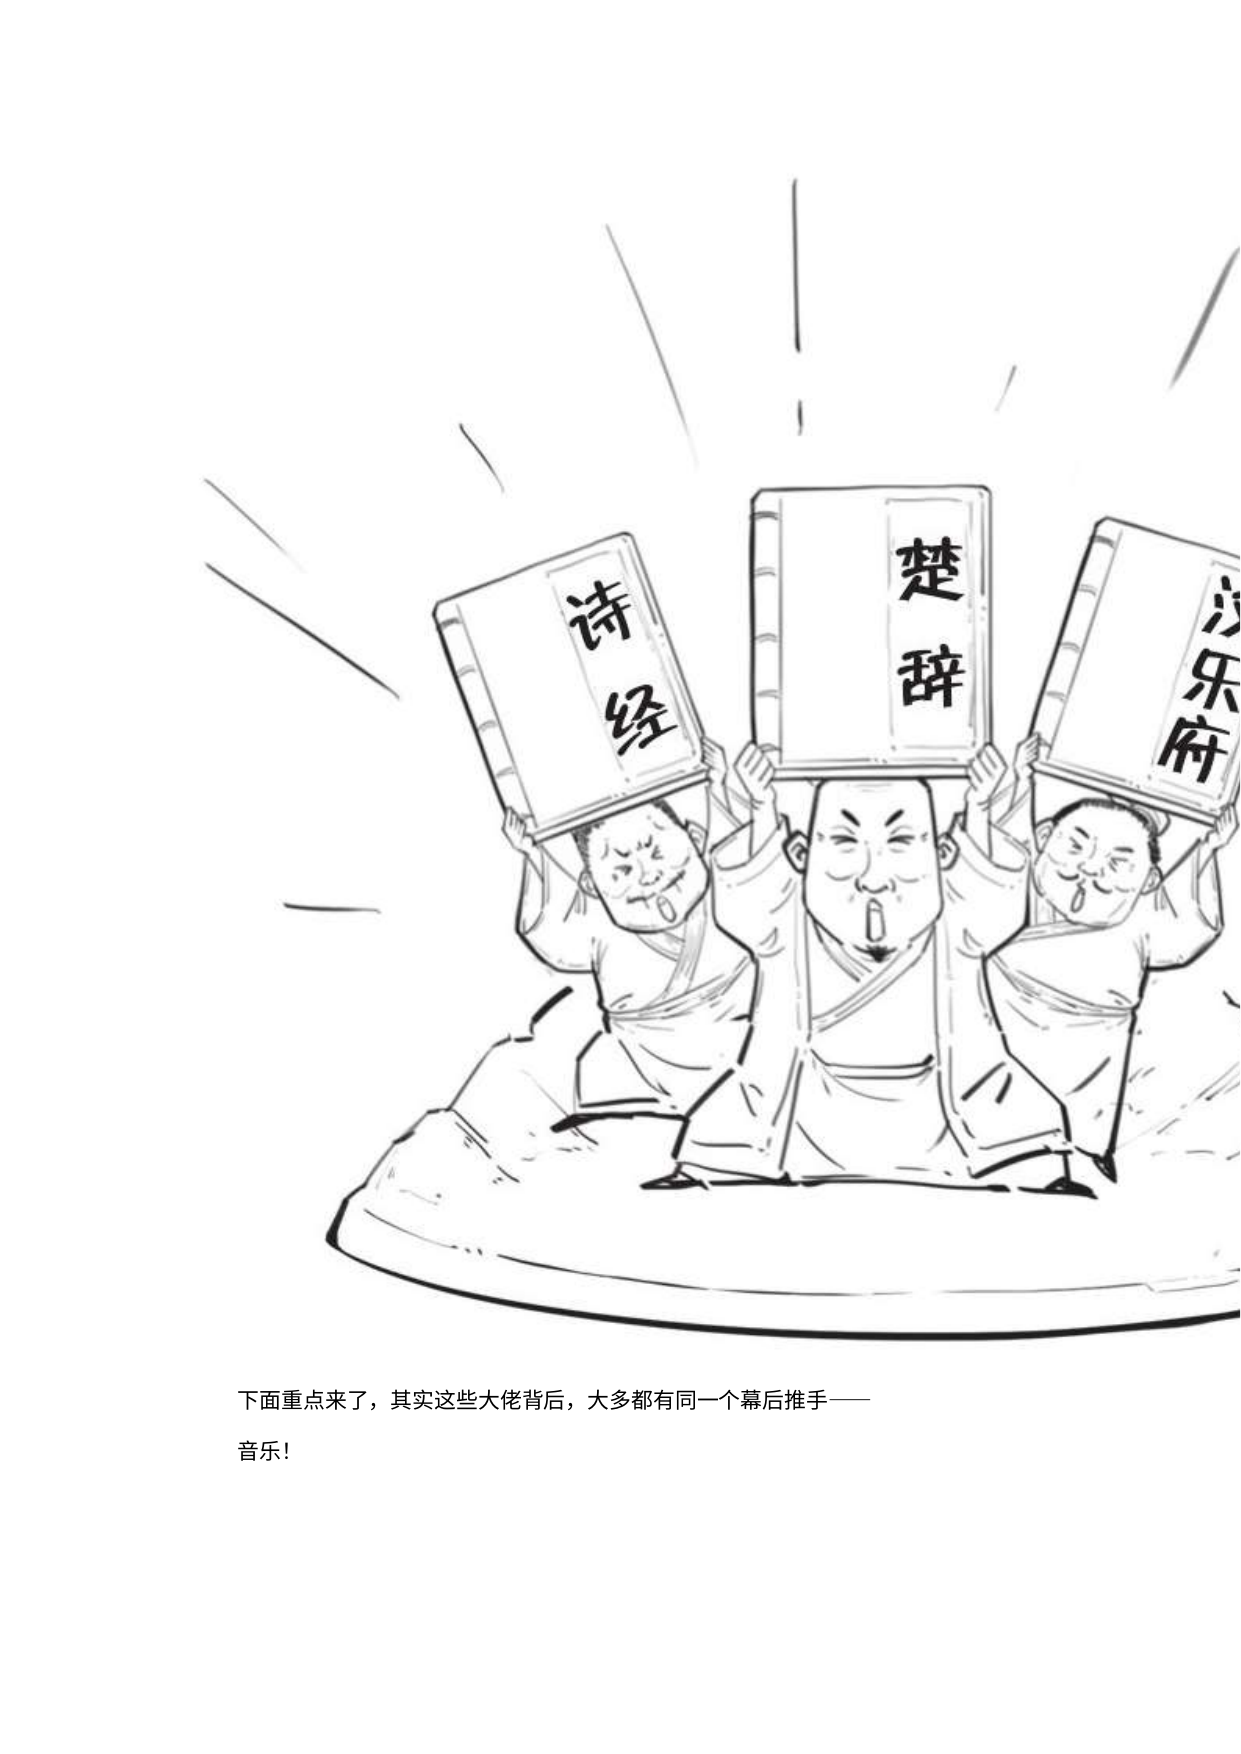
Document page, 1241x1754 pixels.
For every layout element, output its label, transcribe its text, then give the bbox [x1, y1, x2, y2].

text 音乐！ [187, 1433, 1053, 1466]
text 下面重点来了，其实这些大佬背后，大多都有同一个幕后推手—— [187, 1383, 1053, 1415]
picture [187, 162, 1241, 1359]
